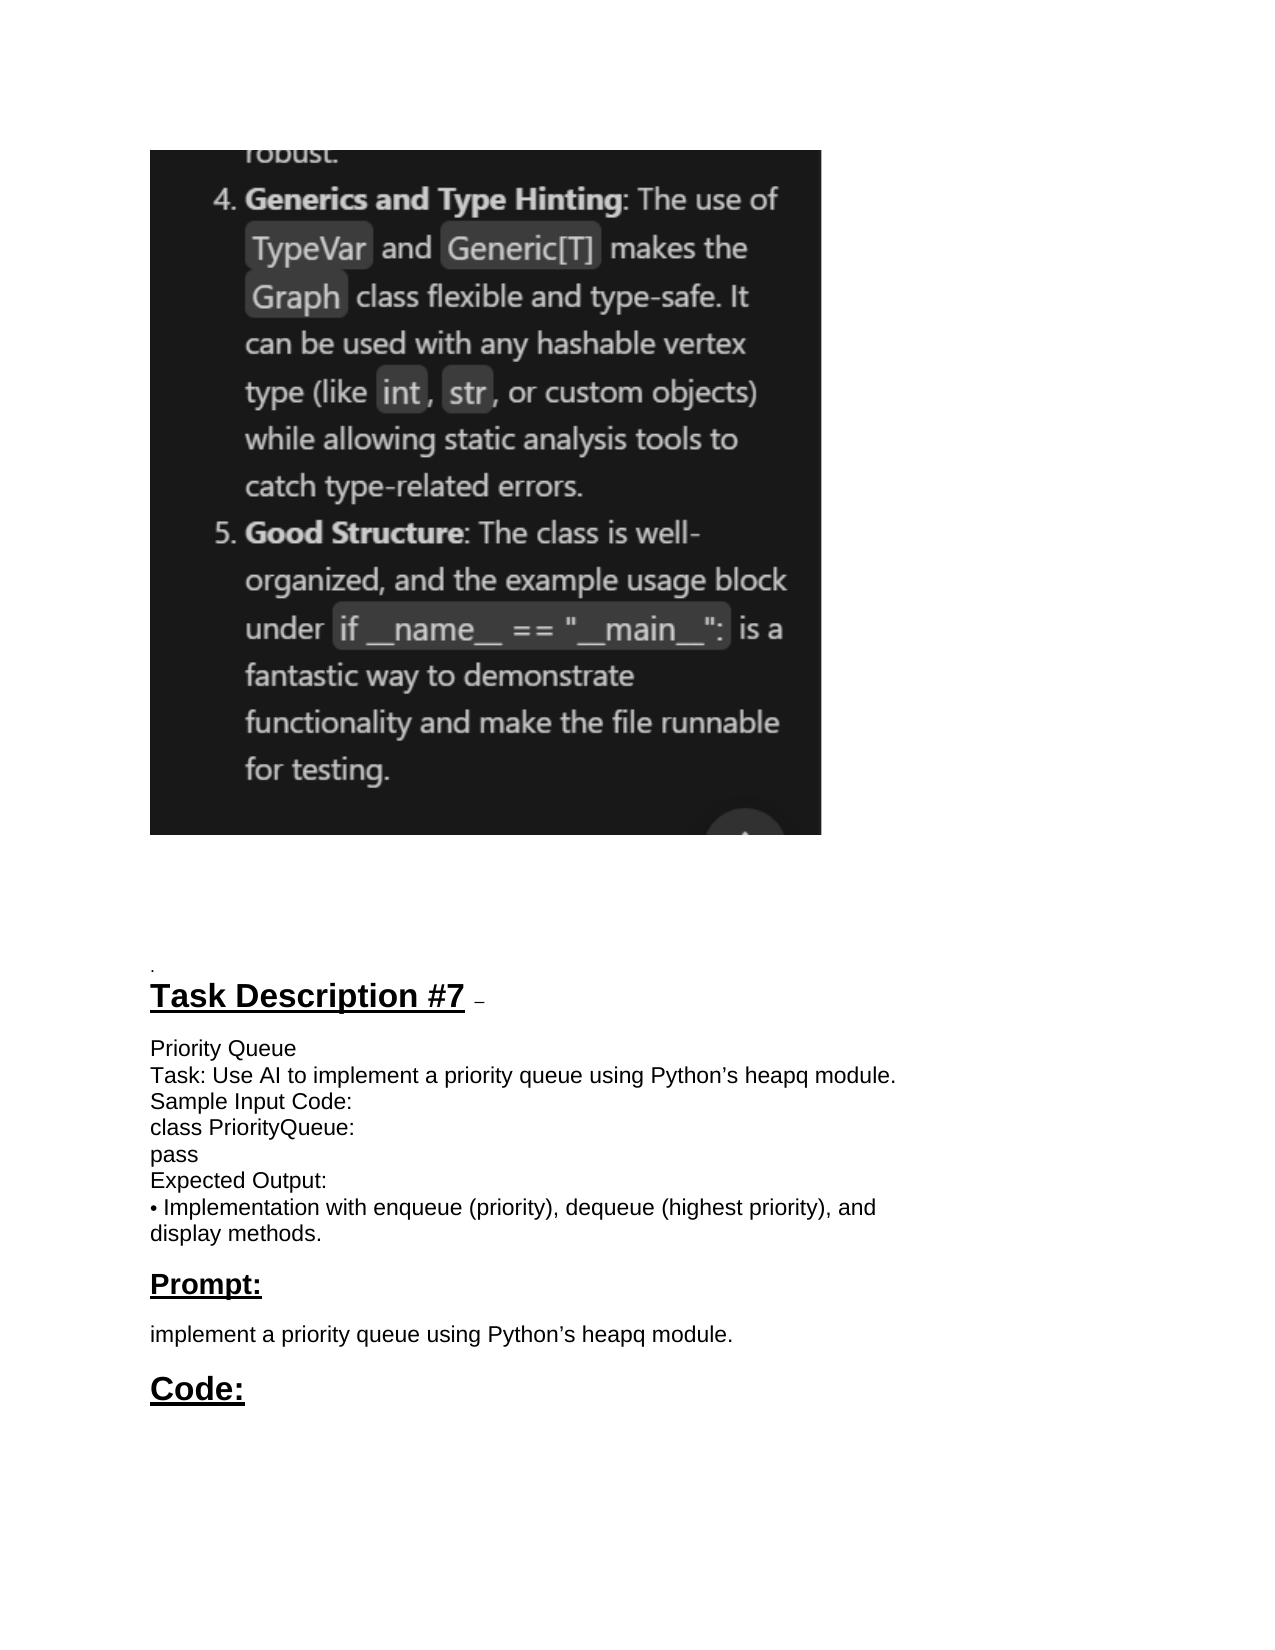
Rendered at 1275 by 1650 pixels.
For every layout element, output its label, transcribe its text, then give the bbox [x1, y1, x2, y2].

text . Task Description #7 – [150, 956, 1125, 1014]
text Priority Queue Task: Use AI to implement a priority queue using Python’s heapq module. Sample Input Code: class PriorityQueue: pass Expected Output: • Implementation with enqueue (priority), dequeue (highest priority), and display methods. [150, 1035, 1125, 1246]
text Code: [150, 1368, 1125, 1407]
picture [150, 150, 822, 835]
text Prompt: [150, 1267, 1125, 1301]
text implement a priority queue using Python’s heapq module. [150, 1321, 1125, 1348]
